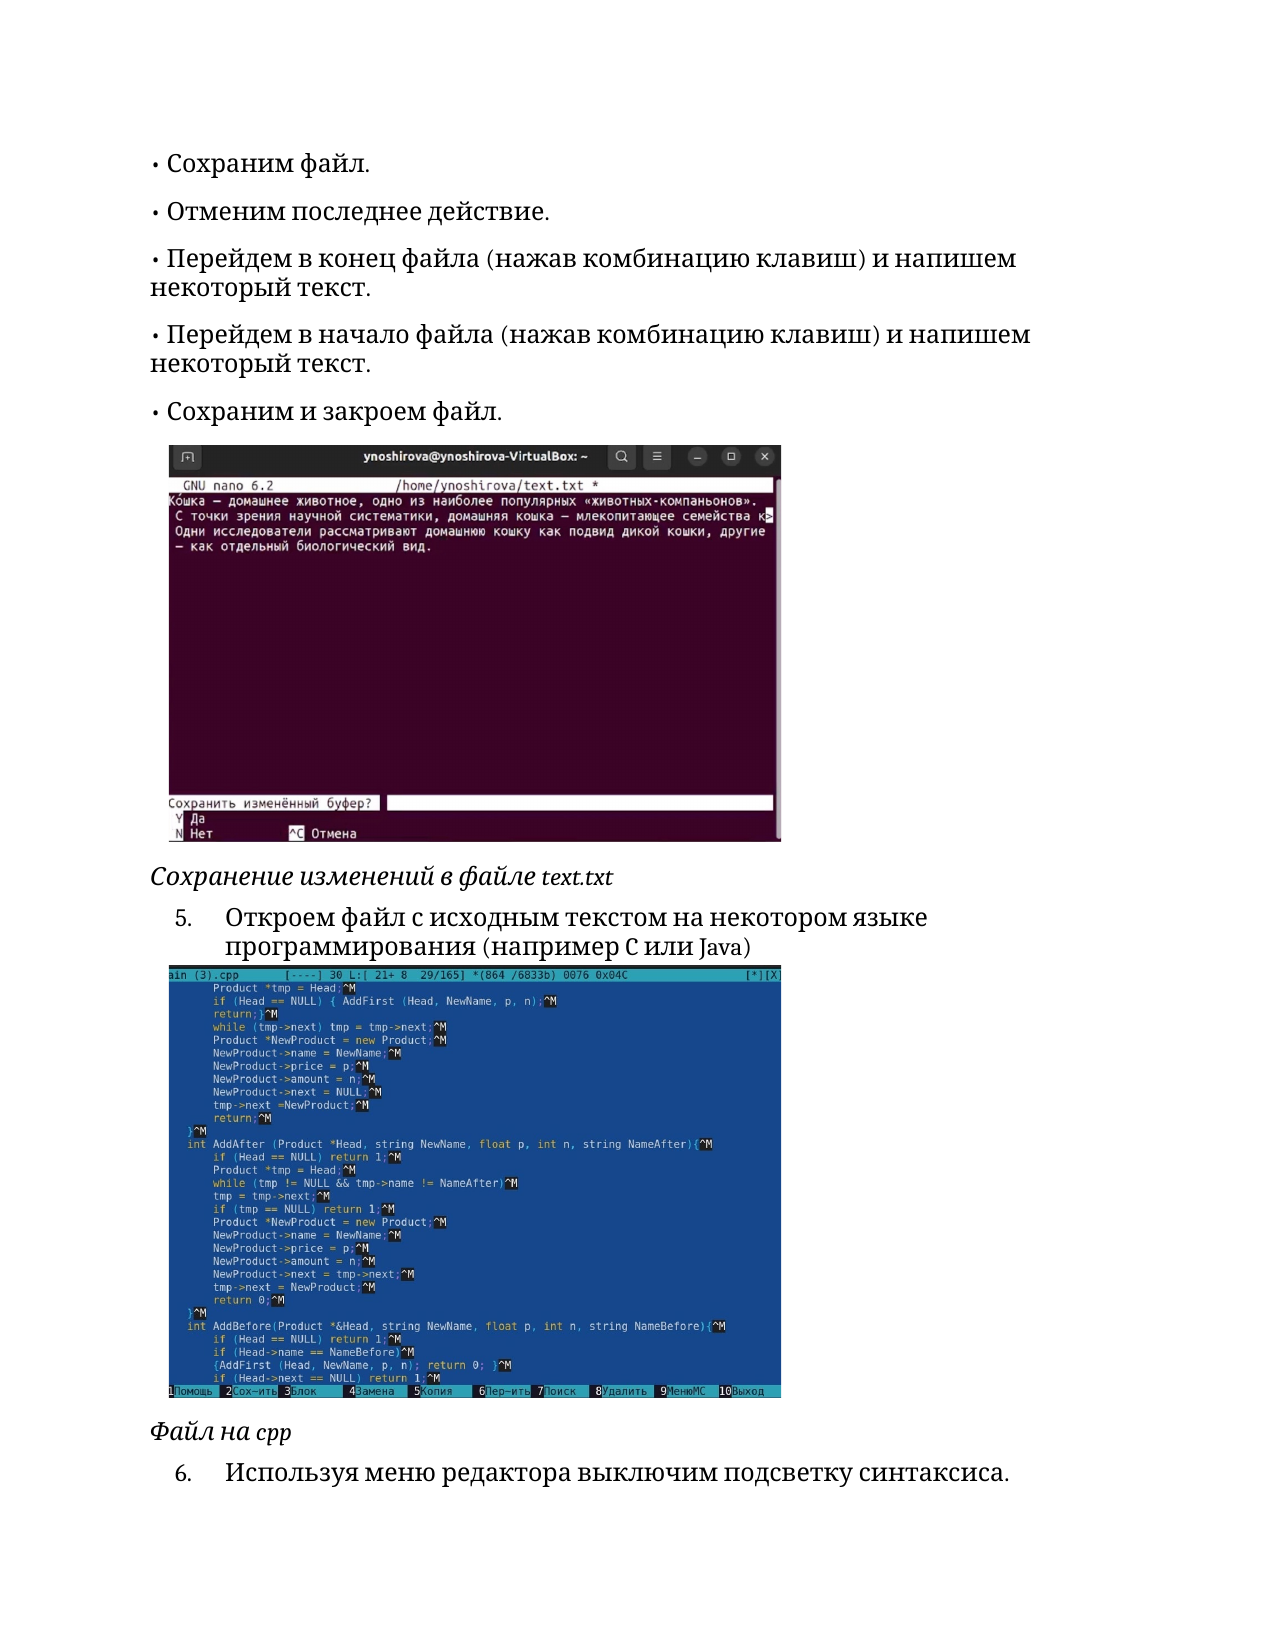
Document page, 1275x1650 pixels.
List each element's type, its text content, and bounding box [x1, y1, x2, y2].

text Сохранение изменений в файле text.txt [150, 862, 1125, 891]
text • Перейдем в конец файла (нажав комбинацию клавиш) и напишем некоторый текст. [150, 245, 1125, 302]
text • Перейдем в начало файла (нажав комбинацию клавиш) и напишем некоторый текст. [150, 321, 1125, 379]
text Файл на cpp [150, 1418, 1125, 1447]
text • Отменим последнее действие. [150, 197, 1125, 226]
text • Сохраним и закроем файл. [150, 397, 1125, 426]
text • Сохраним файл. [150, 150, 1125, 179]
list Откроем файл с исходным текстом на некотором языке программирования (например C или Java) [175, 904, 1125, 961]
list Используя меню редактора выключим подсветку синтаксиса. [175, 1459, 1125, 1488]
